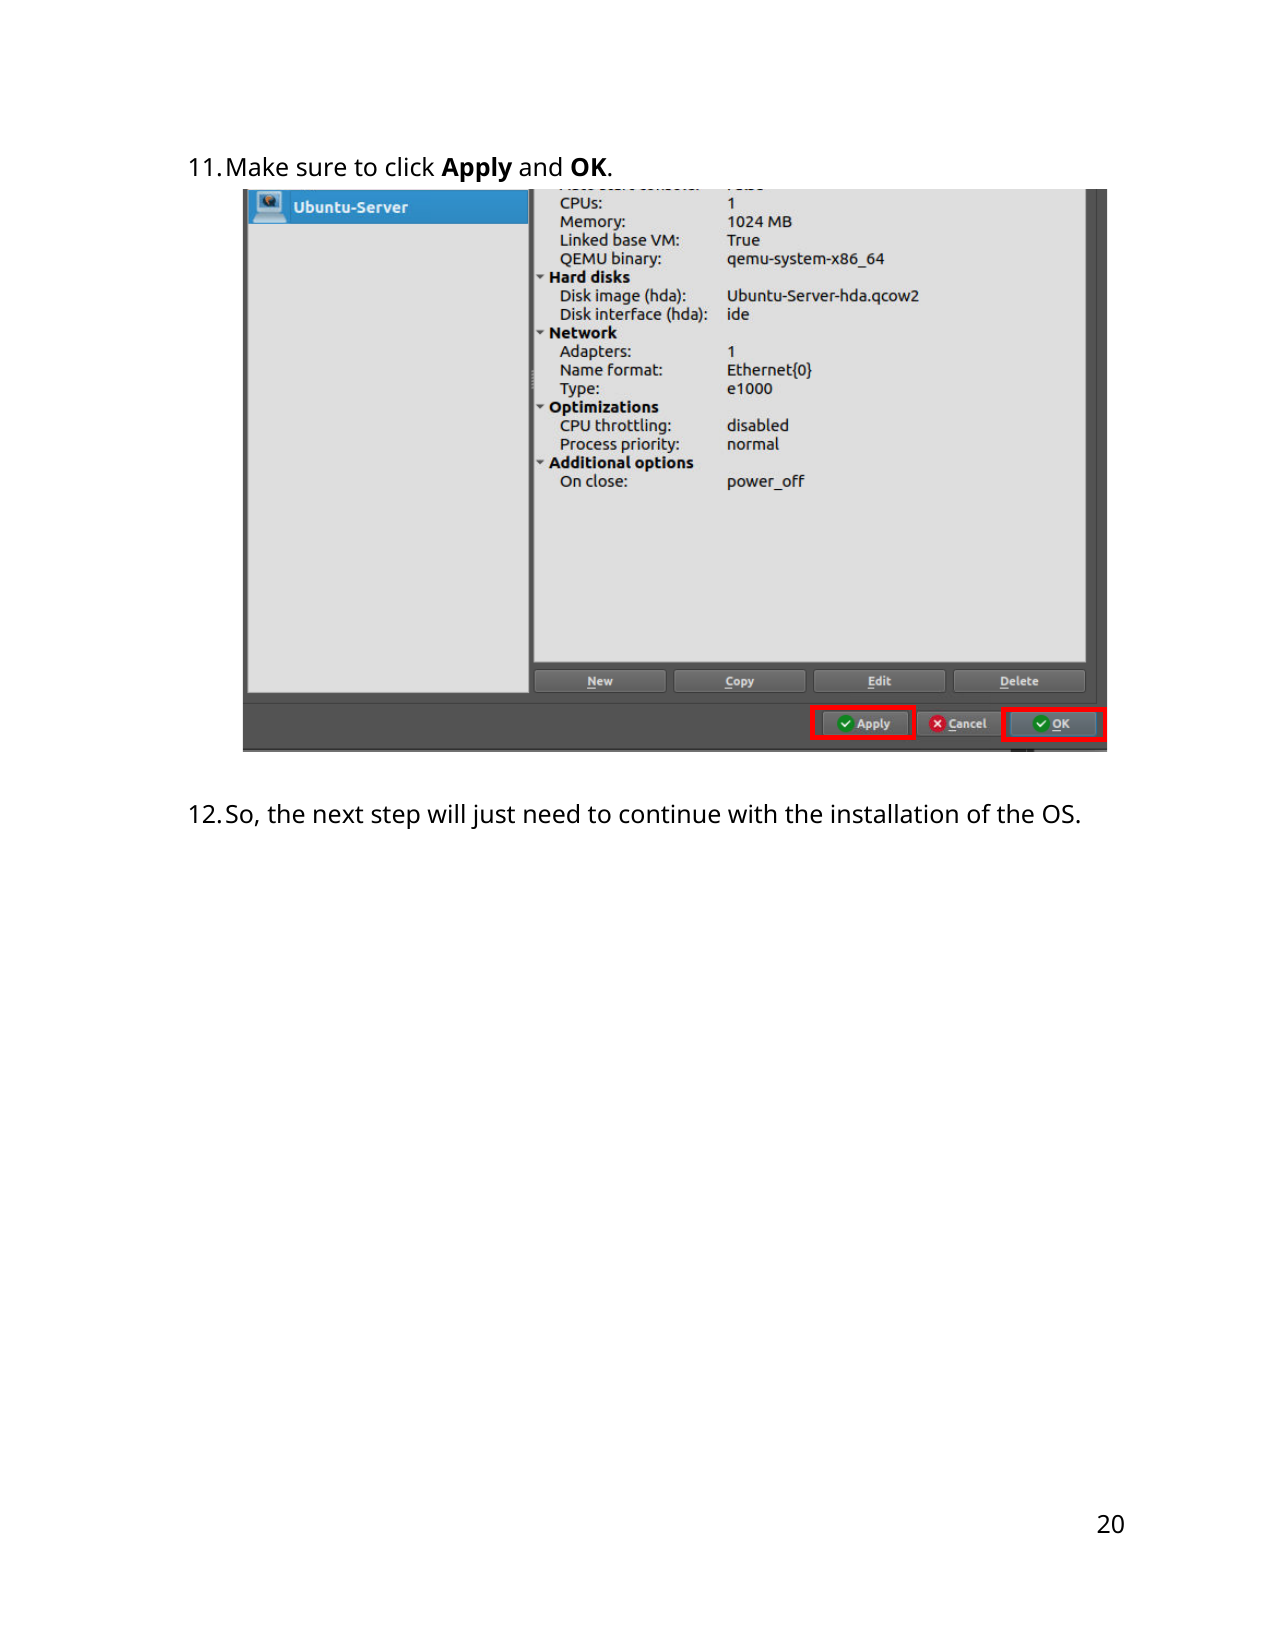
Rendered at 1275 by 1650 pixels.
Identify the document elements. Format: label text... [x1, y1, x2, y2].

list So, the next step will just need to continue with the installation of the OS. [187, 797, 1125, 831]
list Make sure to click Apply and OK. [187, 150, 1125, 184]
picture [242, 189, 1108, 752]
